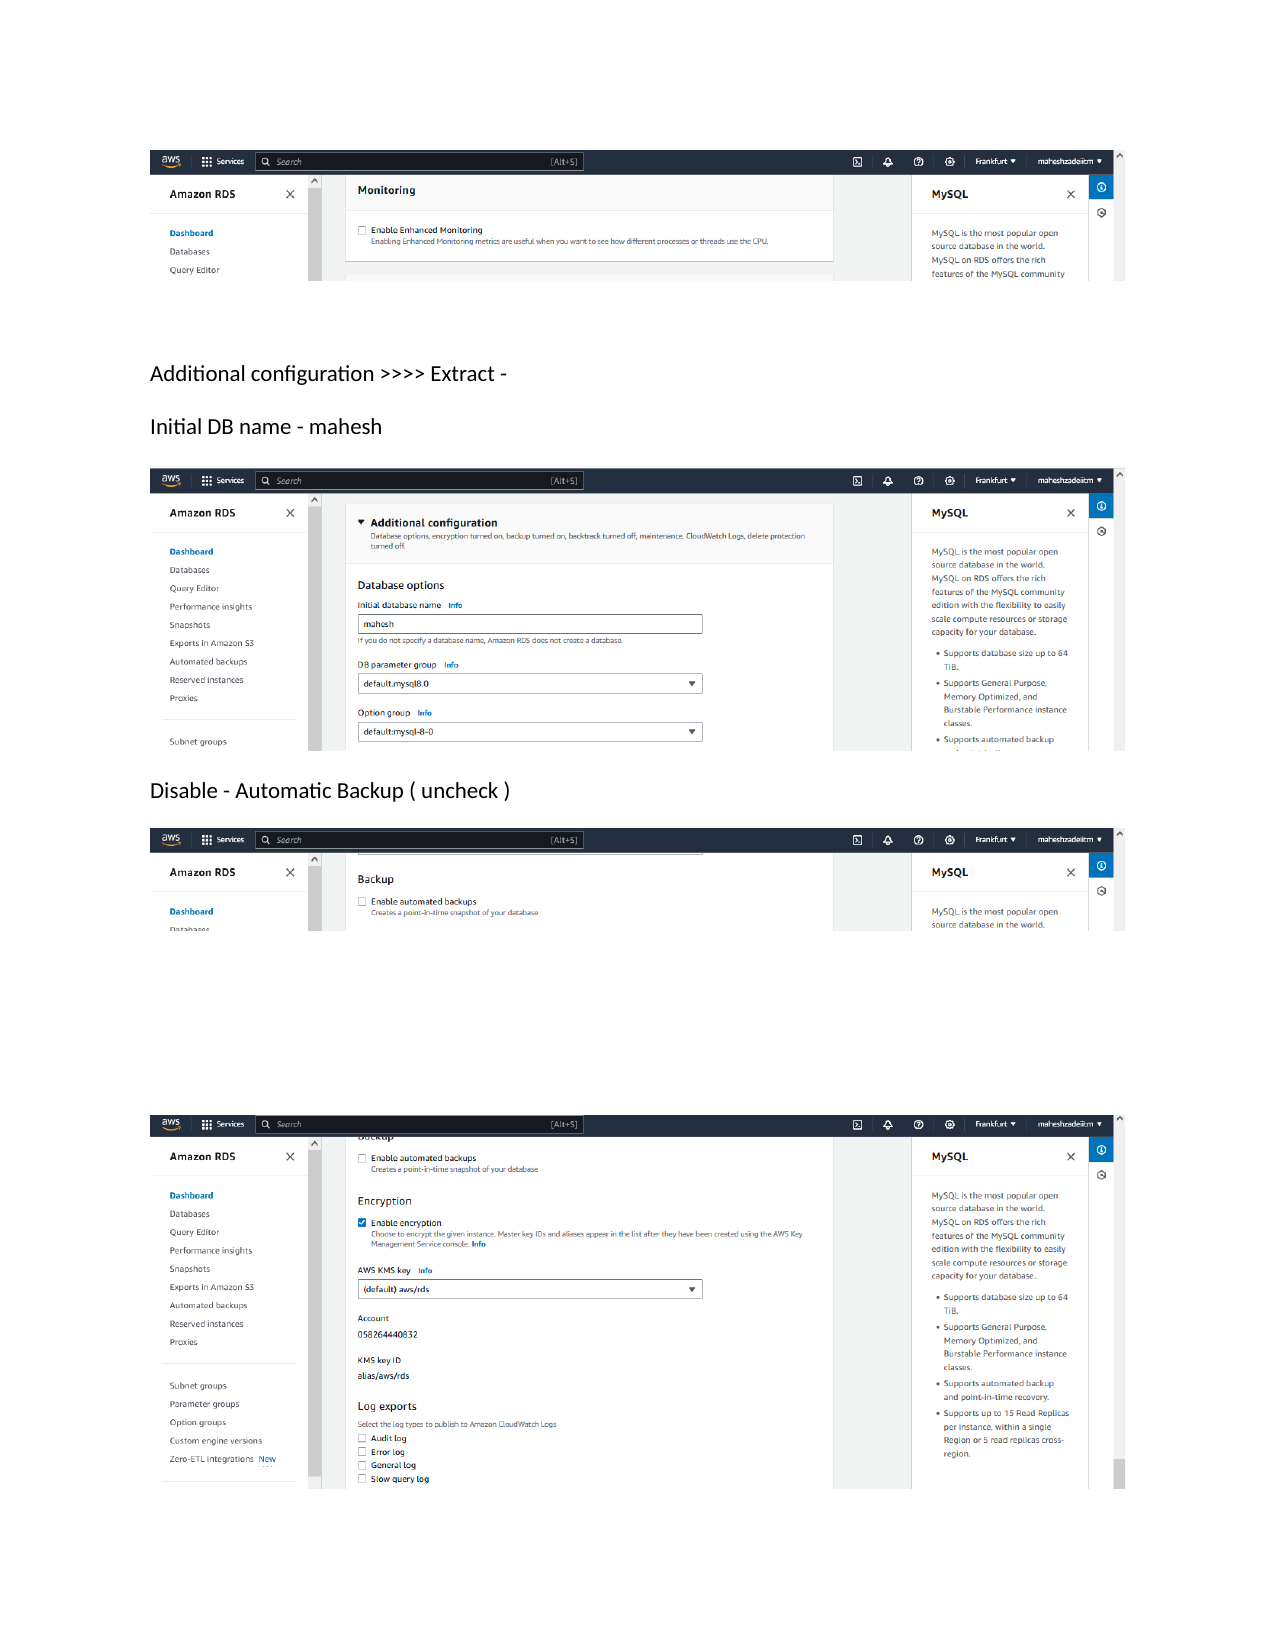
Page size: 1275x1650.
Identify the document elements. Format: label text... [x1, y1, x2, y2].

picture [150, 828, 1125, 931]
picture [150, 465, 1125, 751]
text Initial DB name - mahesh [150, 412, 1125, 440]
text Disable - Automatic Backup ( uncheck ) [150, 776, 1125, 804]
picture [150, 1115, 1125, 1489]
picture [150, 150, 1125, 281]
text Additional configuration >>>> Extract - [150, 359, 1125, 387]
